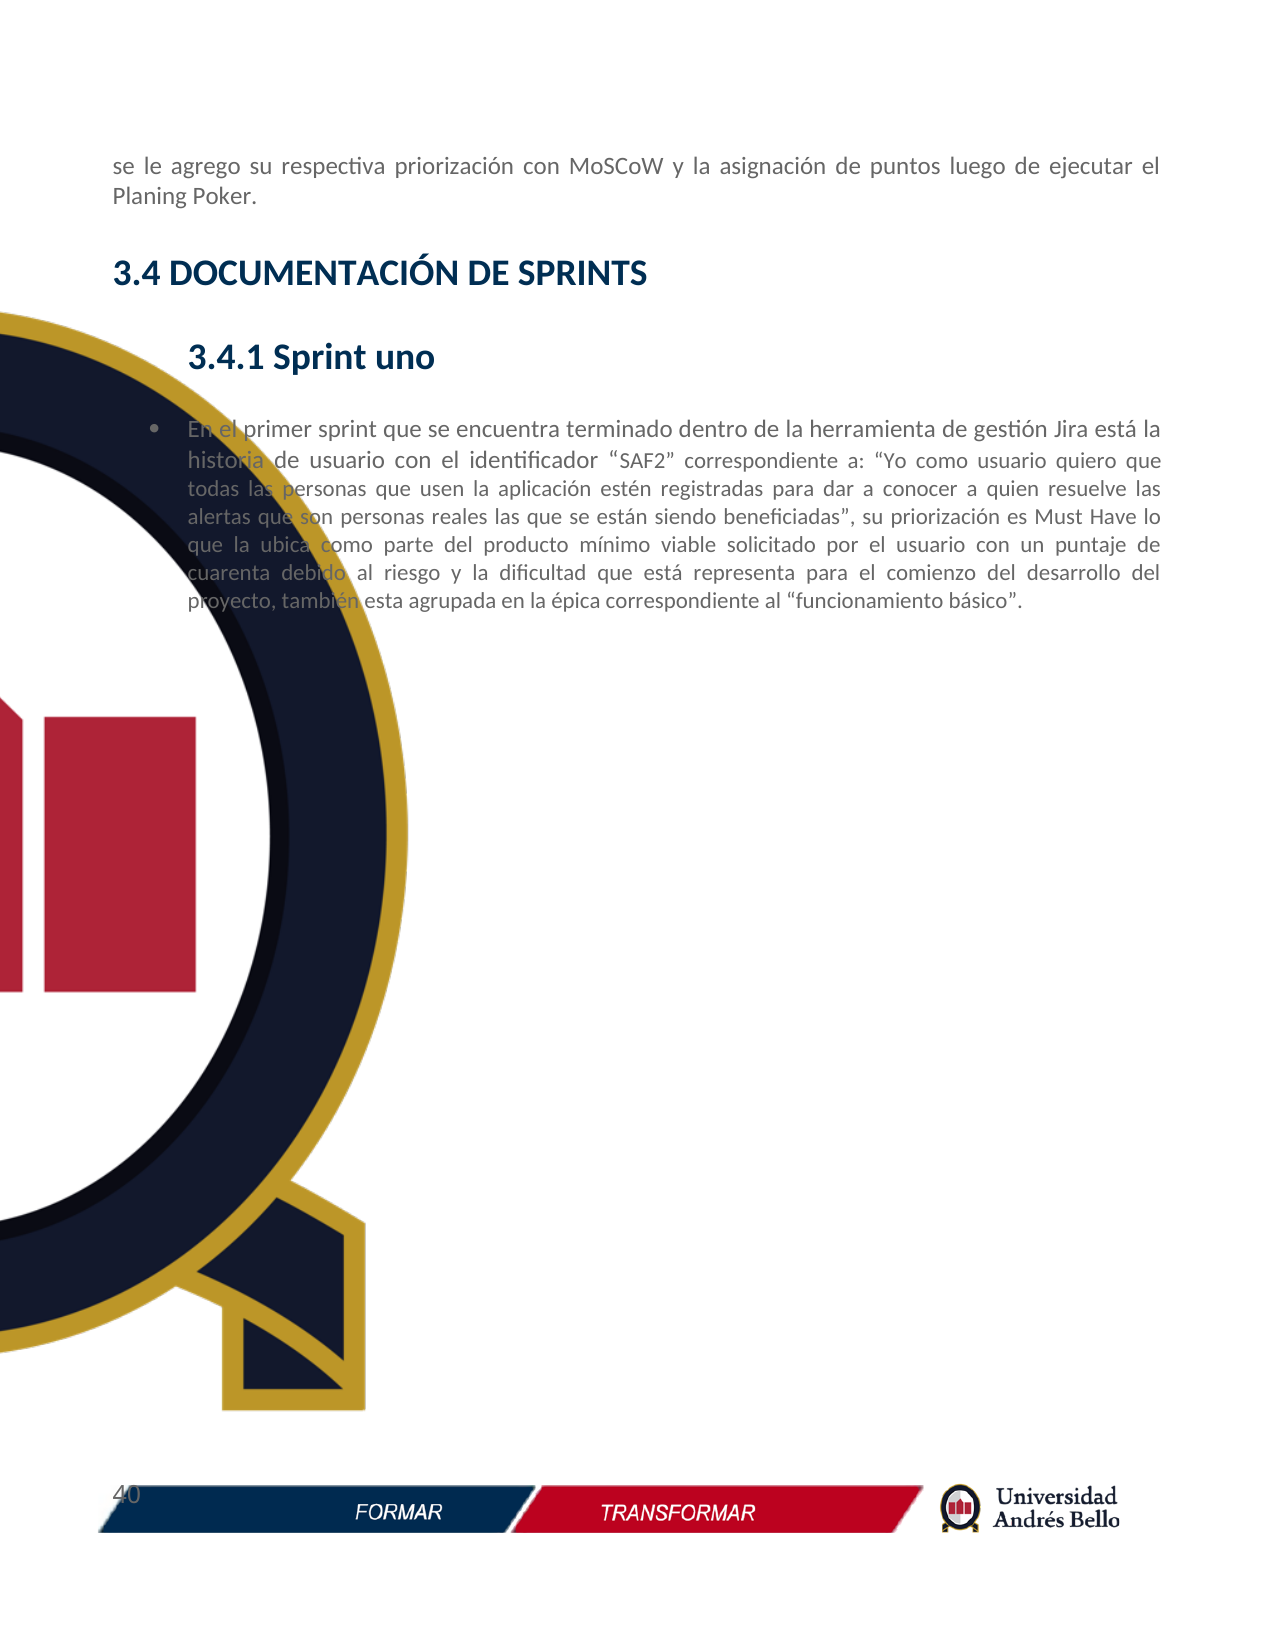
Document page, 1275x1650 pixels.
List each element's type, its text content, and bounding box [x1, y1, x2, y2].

list En el primer sprint que se encuentra terminado dentro de la herramienta de gestión Jira está la historia de usuario con el identificador “SAF2” correspondiente a: “Yo como usuario quiero que todas las personas que usen la aplicación estén registradas para dar a conocer a quien resuelve las alertas que son personas reales las que se están siendo beneficiadas”, su priorización es Must Have lo que la ubica como parte del producto mínimo viable solicitado por el usuario con un puntaje de cuarenta debido al riesgo y la dificultad que está representa para el comienzo del desarrollo del proyecto, también esta agrupada en la épica correspondiente al “funcionamiento básico”. [150, 413, 1162, 614]
subtitle 3.4 DOCUMENTACIÓN DE SPRINTS [112, 249, 1162, 295]
subtitle 3.4.1 Sprint uno [187, 333, 1162, 379]
picture [0, 299, 422, 1423]
picture [97, 1483, 1120, 1533]
